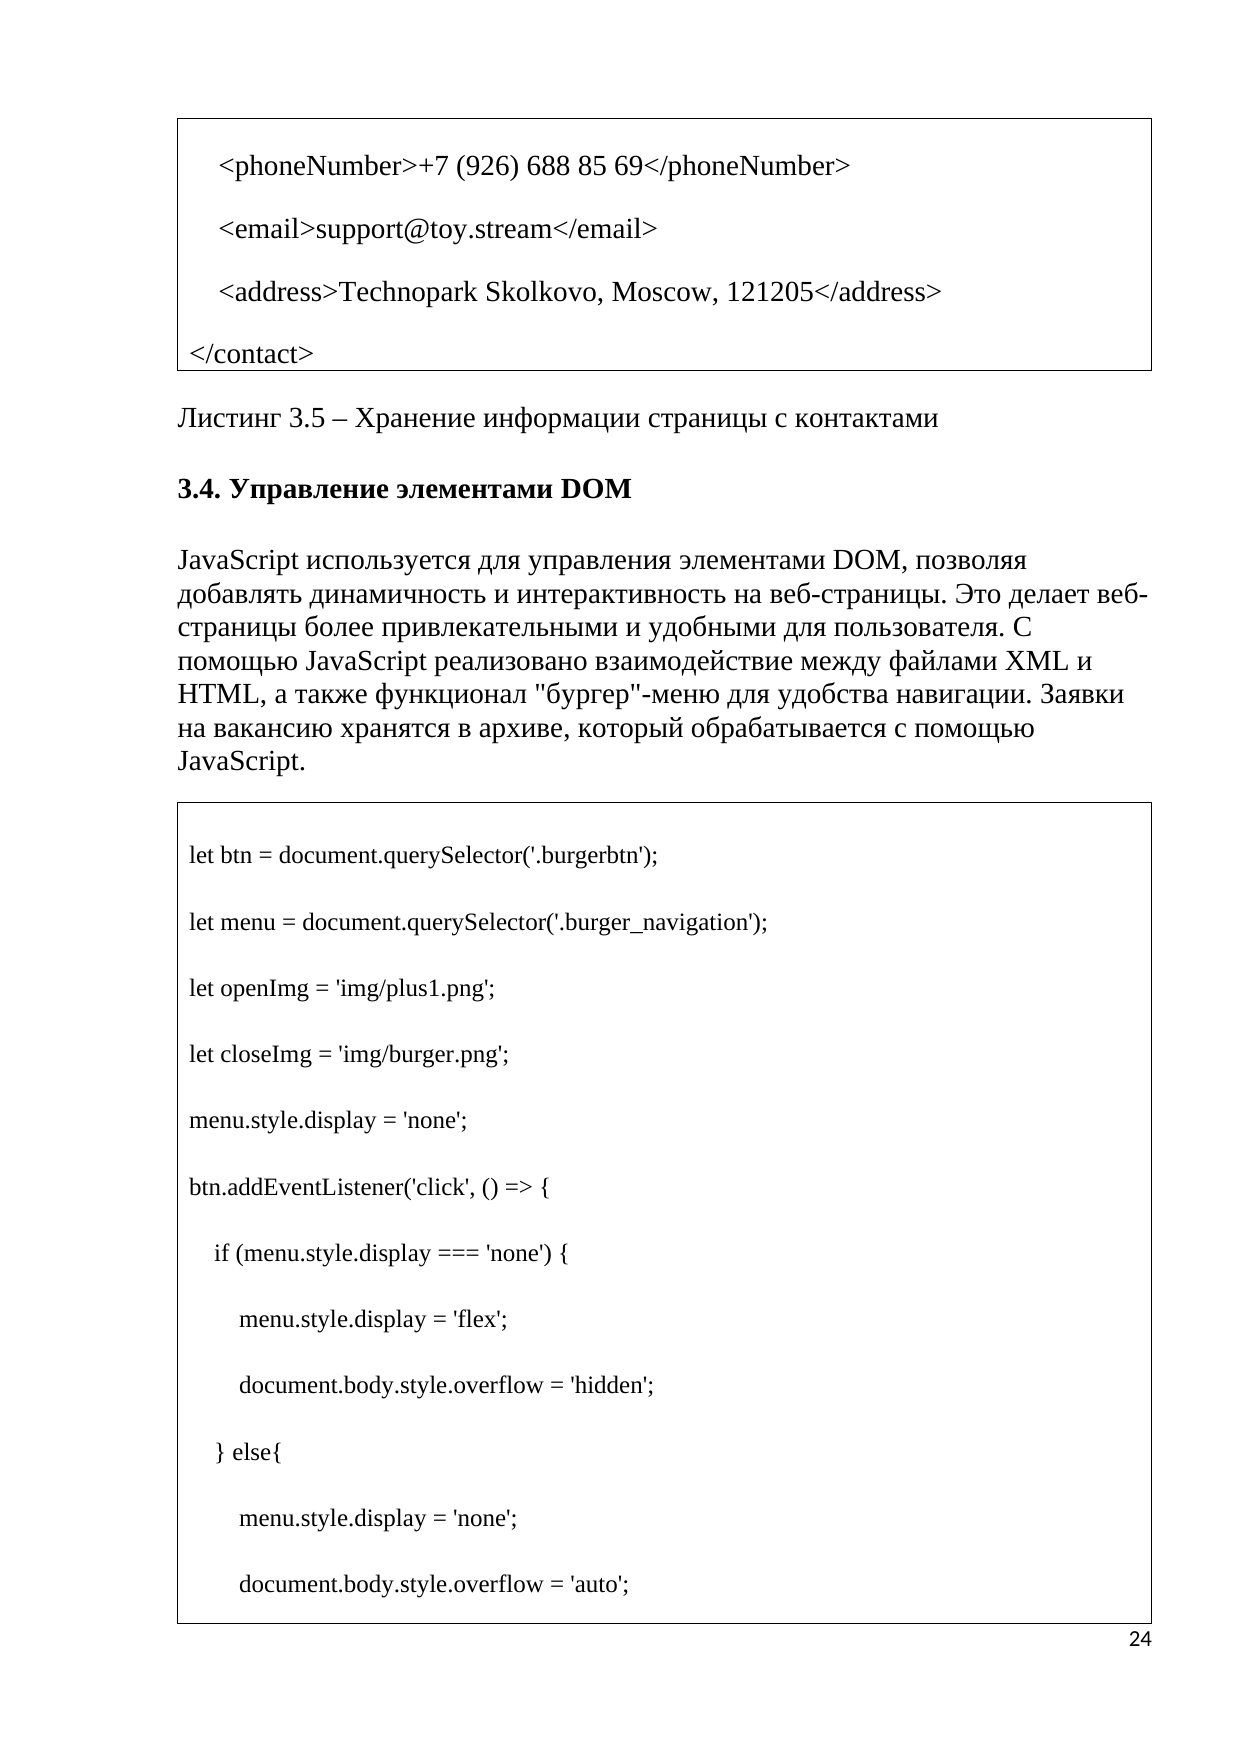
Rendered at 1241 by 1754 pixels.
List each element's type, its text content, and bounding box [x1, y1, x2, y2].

text 3.4. Управление элементами DOM [177, 471, 1152, 505]
text JavaScript используется для управления элементами DOM, позволяя добавлять динамичность и интерактивность на веб-страницы. Это делает веб-страницы более привлекательными и удобными для пользователя. С помощью JavaScript реализовано взаимодействие между файлами XML и HTML, а также функционал "бургер"-меню для удобства навигации. Заявки на вакансию хранятся в архиве, который обрабатывается с помощью JavaScript. [177, 542, 1152, 777]
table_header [178, 803, 1151, 1623]
text Листинг 3.5 – Хранение информации страницы с контактами [177, 400, 1152, 434]
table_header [178, 119, 1151, 370]
